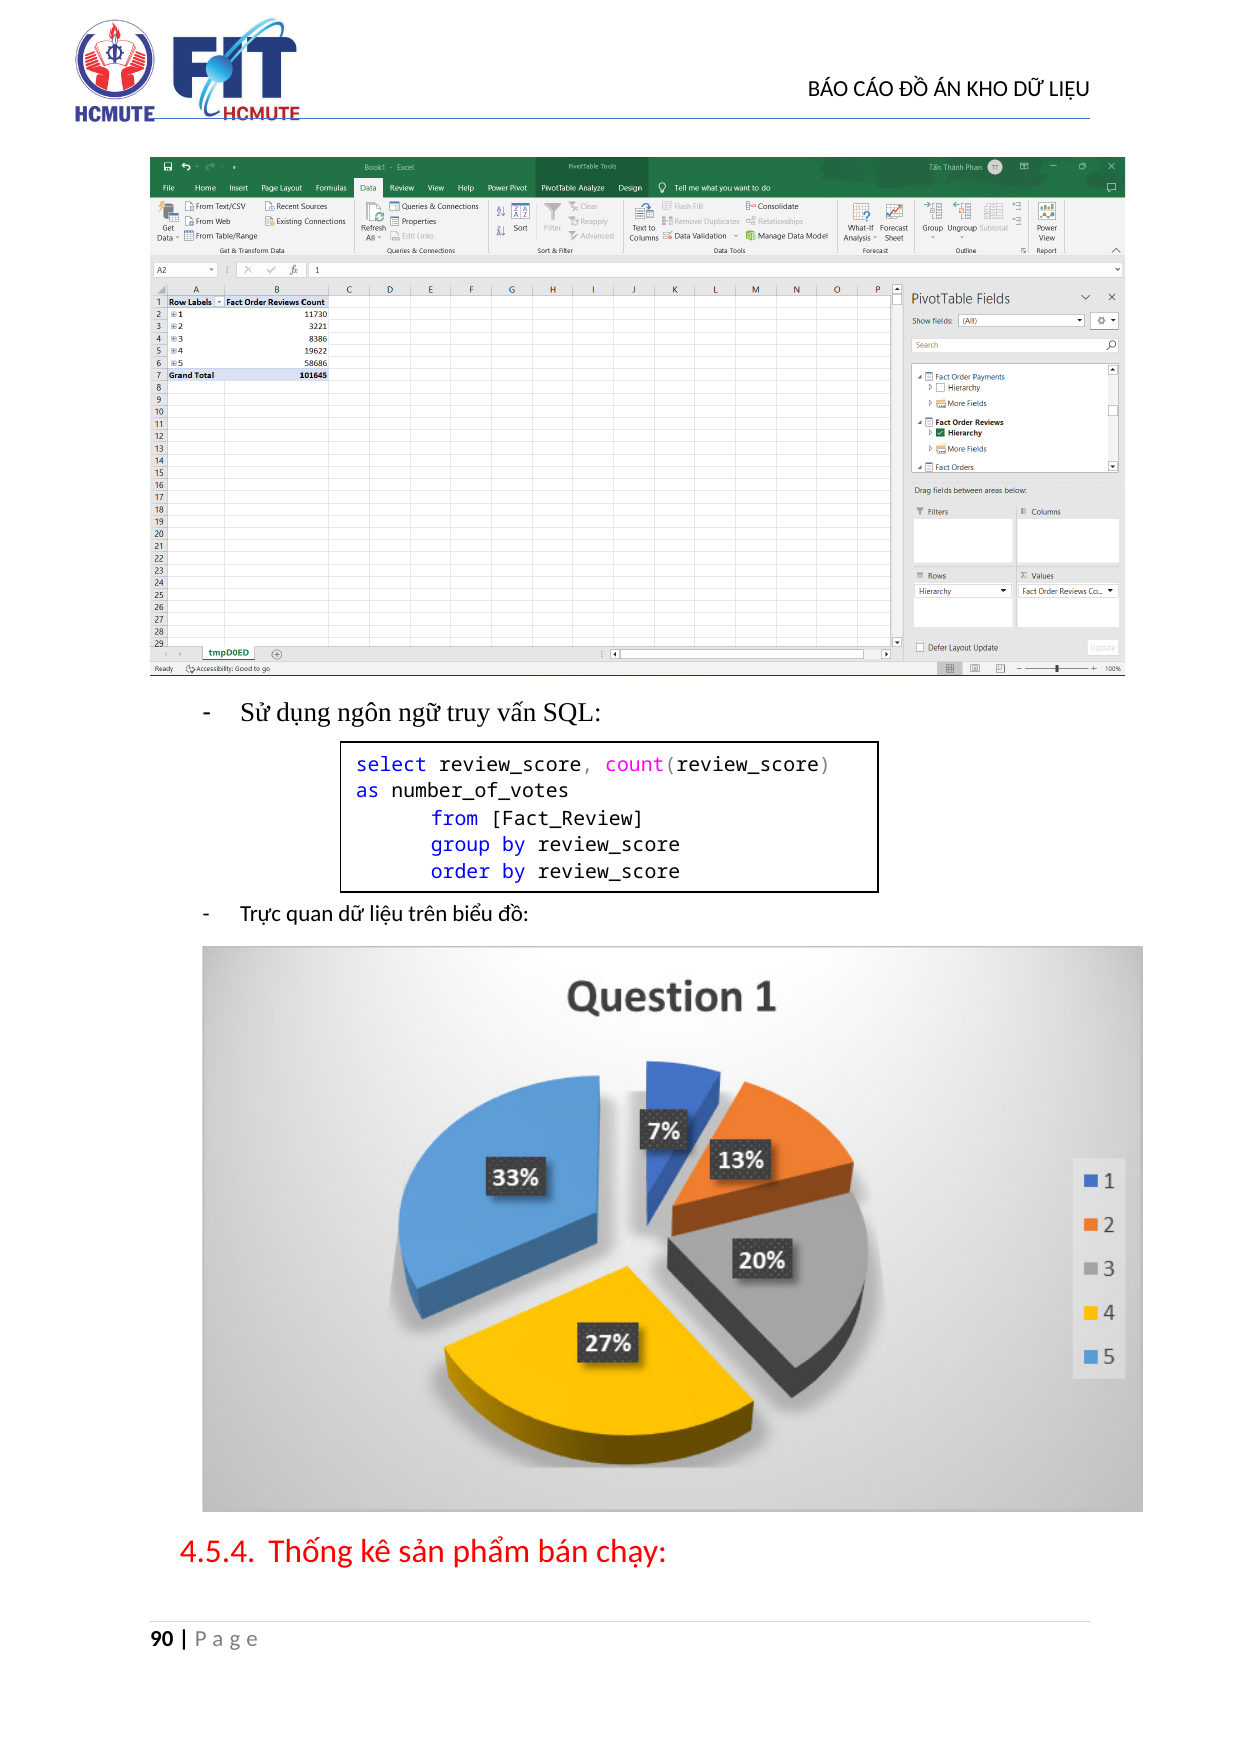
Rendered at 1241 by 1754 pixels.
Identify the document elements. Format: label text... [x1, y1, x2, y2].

list Trực quan dữ liệu trên biểu đồ: [202, 730, 1090, 927]
picture [150, 157, 1125, 676]
list Sử dụng ngôn ngữ truy vấn SQL: [202, 695, 1090, 728]
list Thống kê sản phẩm bán chạy: [179, 1530, 1090, 1571]
picture [71, 15, 302, 126]
picture [202, 946, 1143, 1512]
